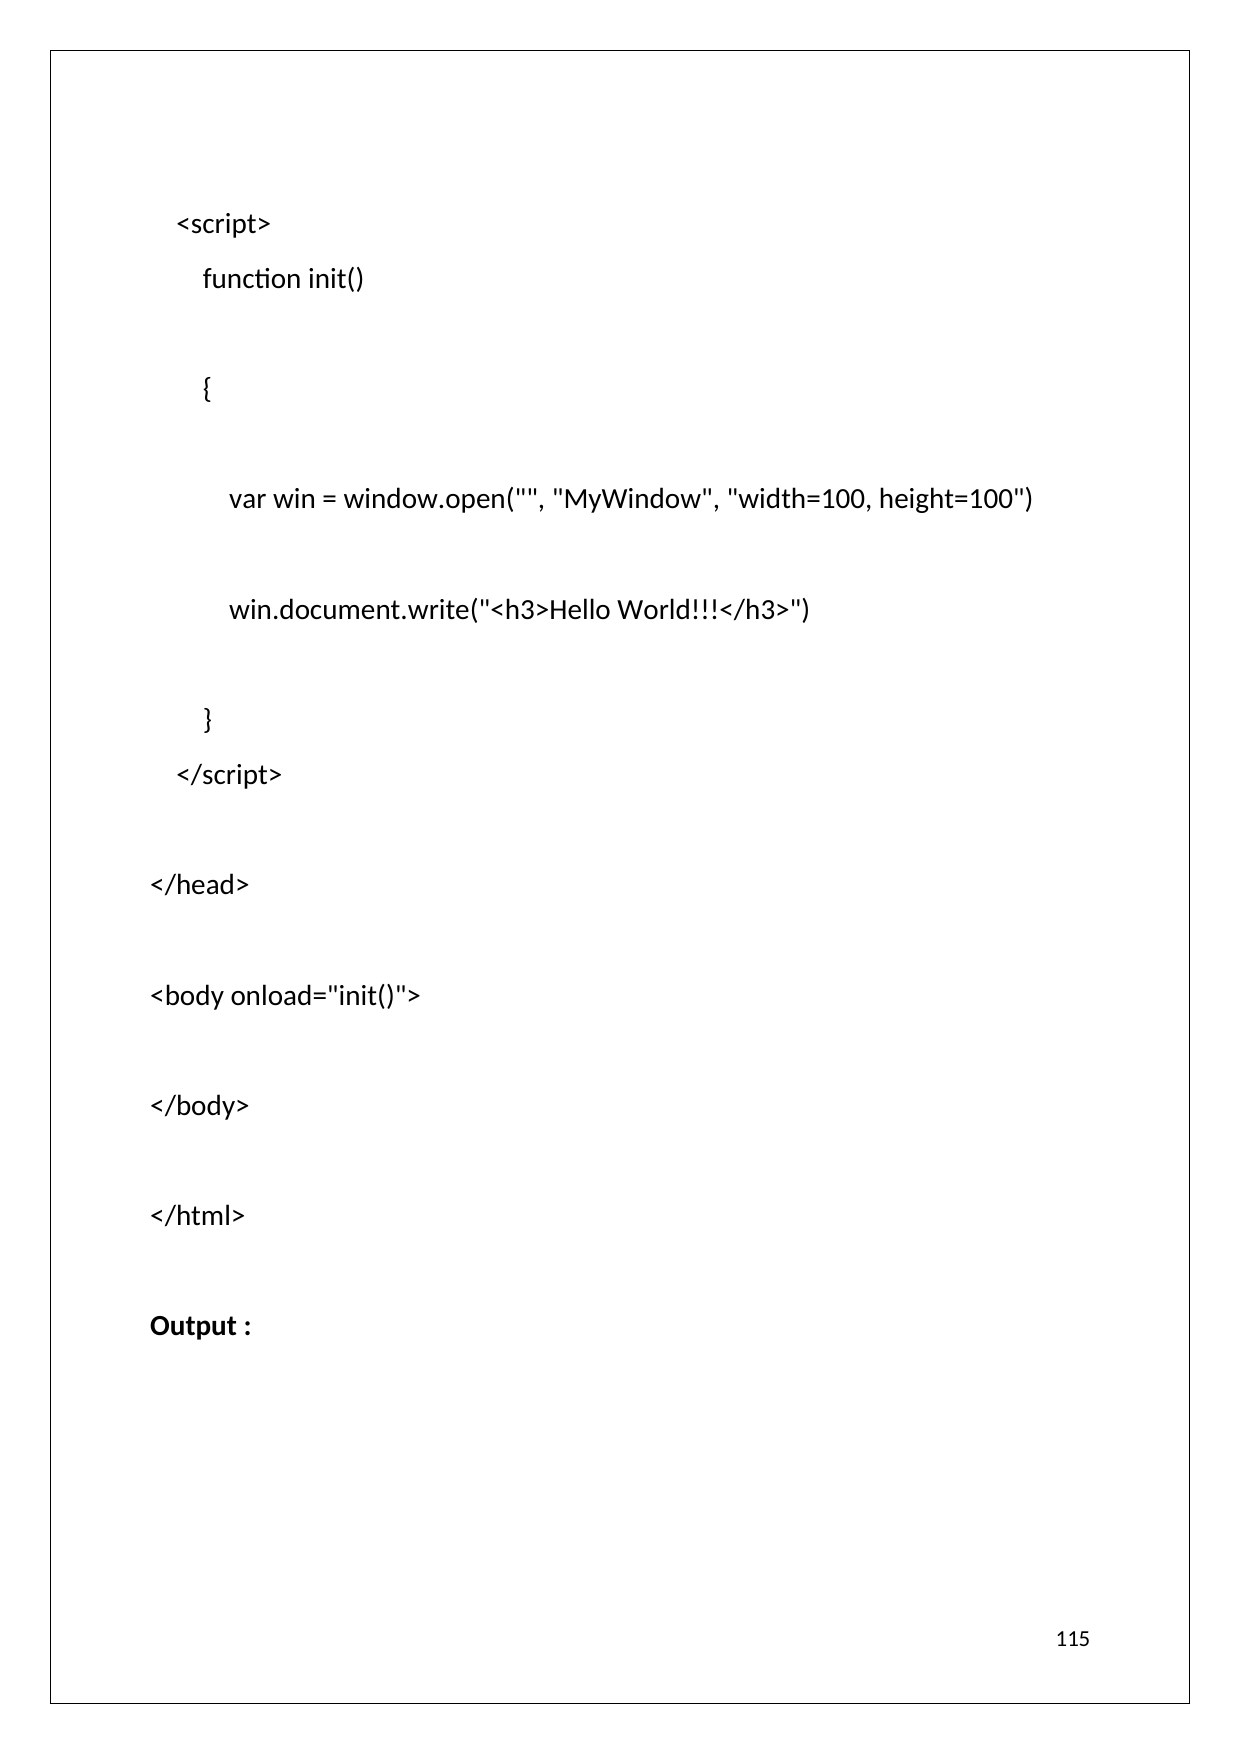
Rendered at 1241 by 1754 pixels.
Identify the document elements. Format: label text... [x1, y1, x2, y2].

text </head> [150, 866, 1090, 902]
text { [150, 370, 1090, 406]
text </body> [150, 1087, 1090, 1122]
text </script> [150, 756, 1090, 792]
text </html> [150, 1197, 1090, 1233]
text } [150, 701, 1090, 737]
text function init() [150, 260, 1090, 296]
text win.document.write("<h3>Hello World!!!</h3>") [150, 591, 1090, 626]
text <script> [150, 205, 1090, 241]
text <body onload="init()"> [150, 977, 1090, 1012]
text var win = window.open("", "MyWindow", "width=100, height=100") [150, 481, 1090, 516]
text Output : [150, 1307, 1090, 1343]
